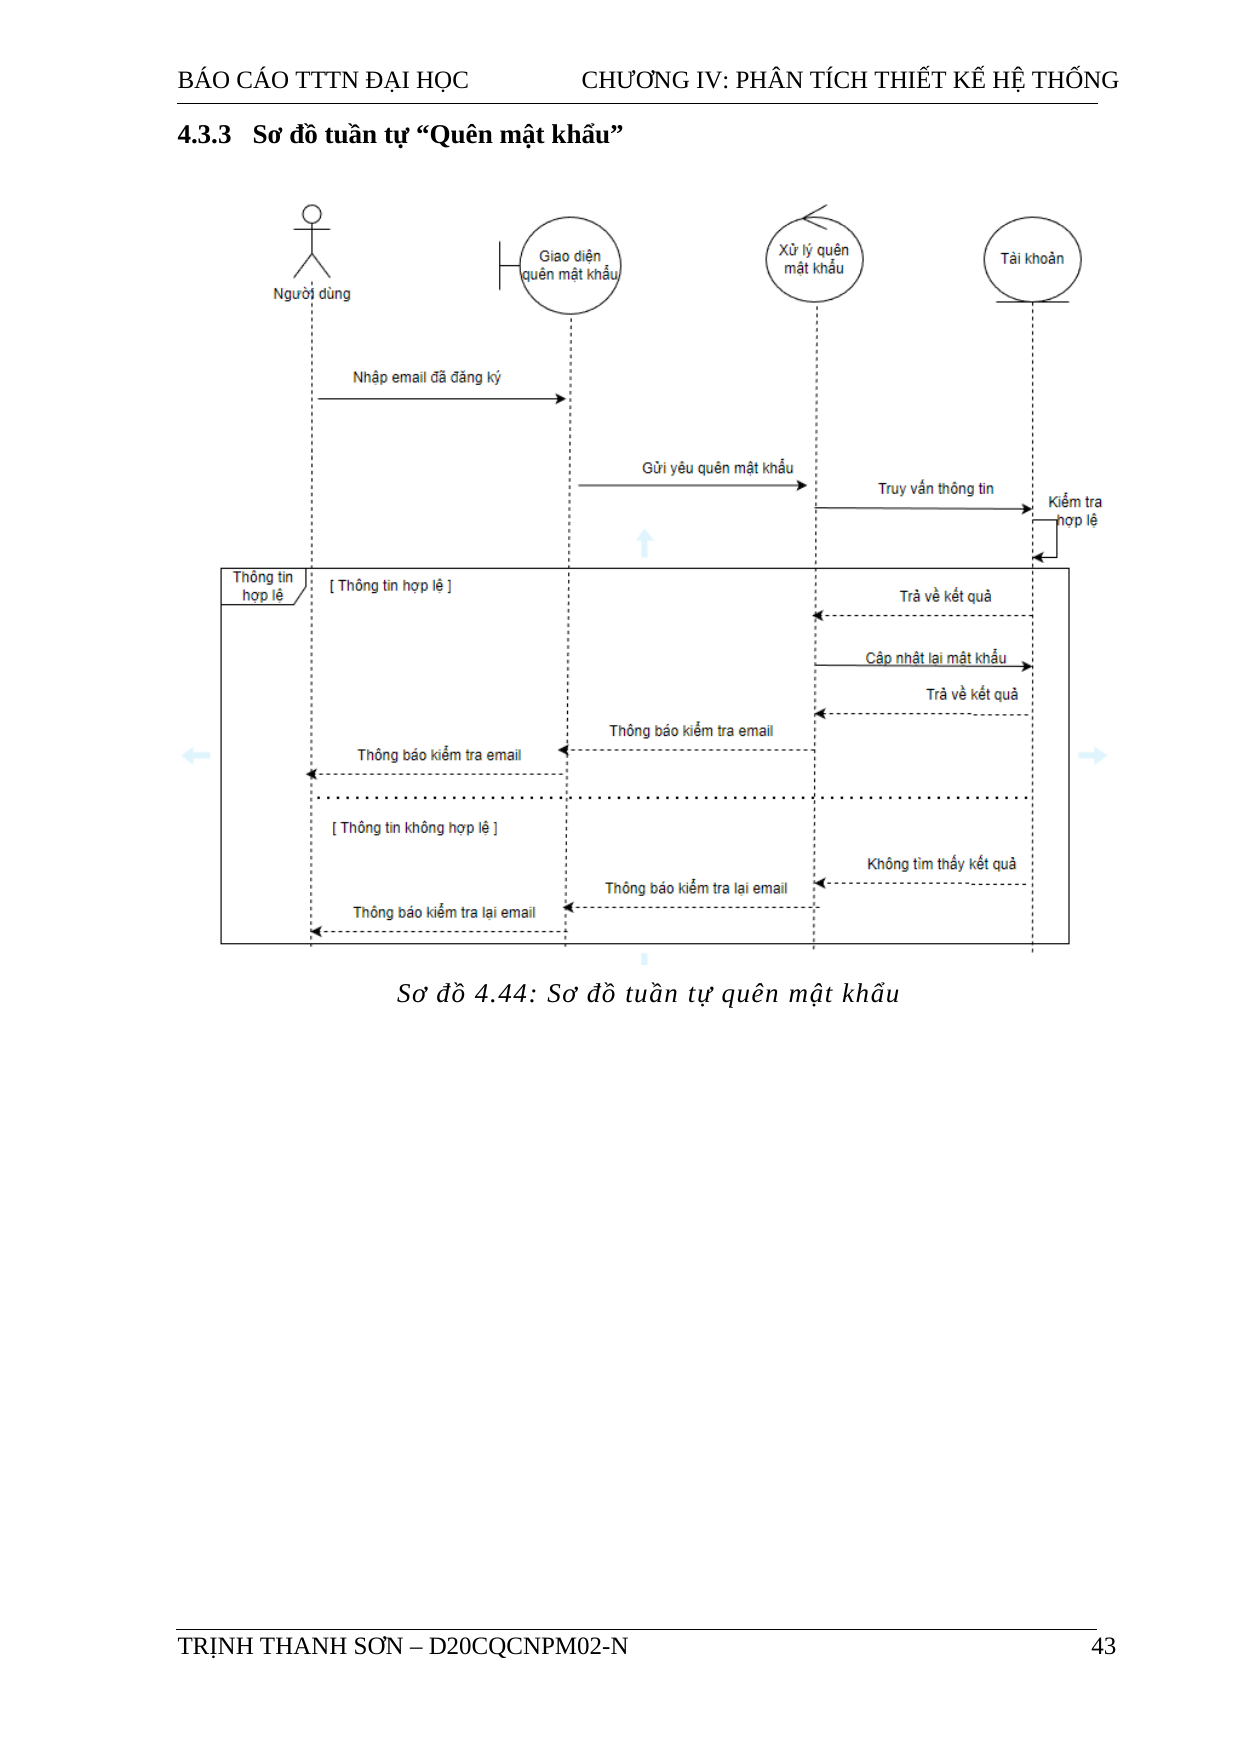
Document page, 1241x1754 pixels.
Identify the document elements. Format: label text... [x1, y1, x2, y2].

subtitle Sơ đồ tuần tự “Quên mật khẩu” [177, 118, 1122, 149]
picture [177, 161, 1123, 965]
subtitle Sơ đồ 4.44: Sơ đồ tuần tự quên mật khẩu [177, 977, 1122, 1008]
